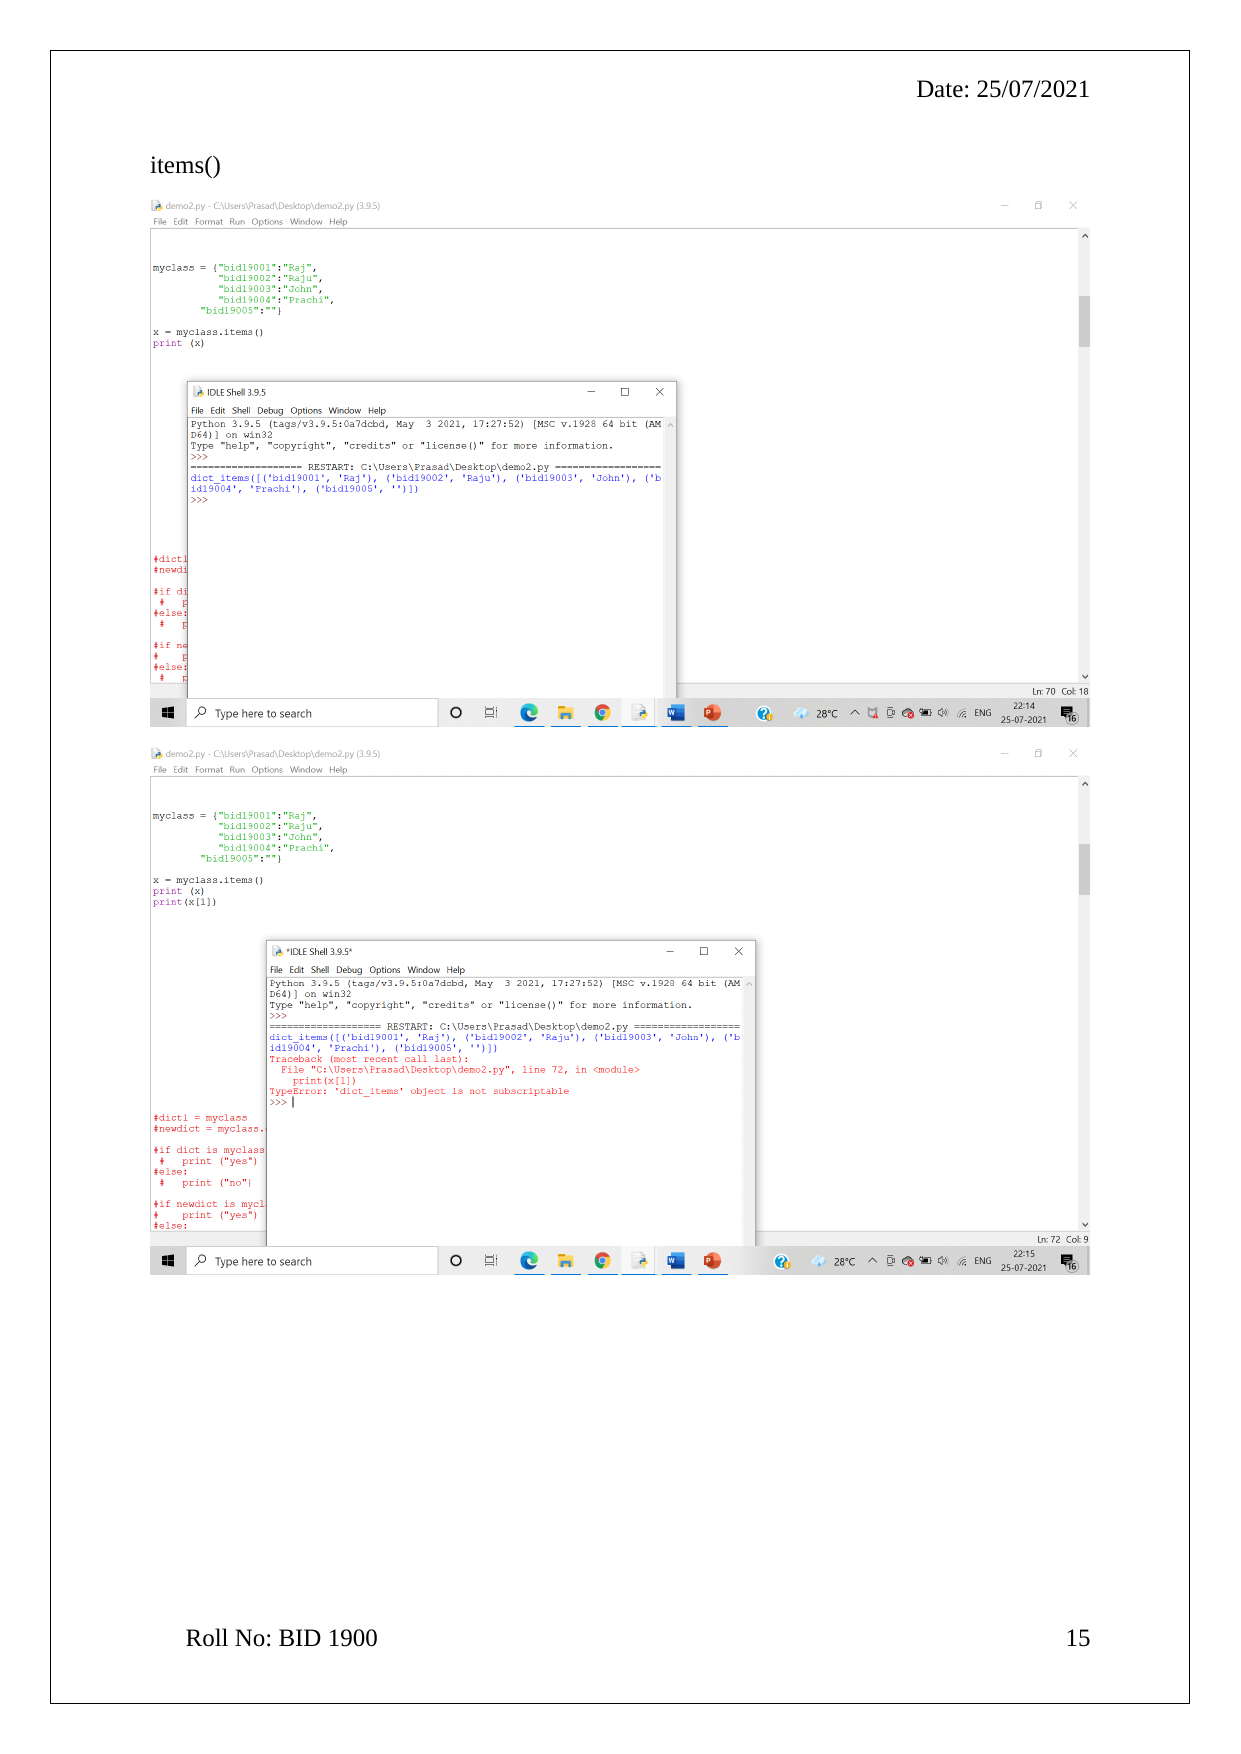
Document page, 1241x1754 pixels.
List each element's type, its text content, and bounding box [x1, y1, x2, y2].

picture [150, 197, 1091, 727]
text items() [150, 150, 1090, 179]
picture [150, 745, 1091, 1275]
